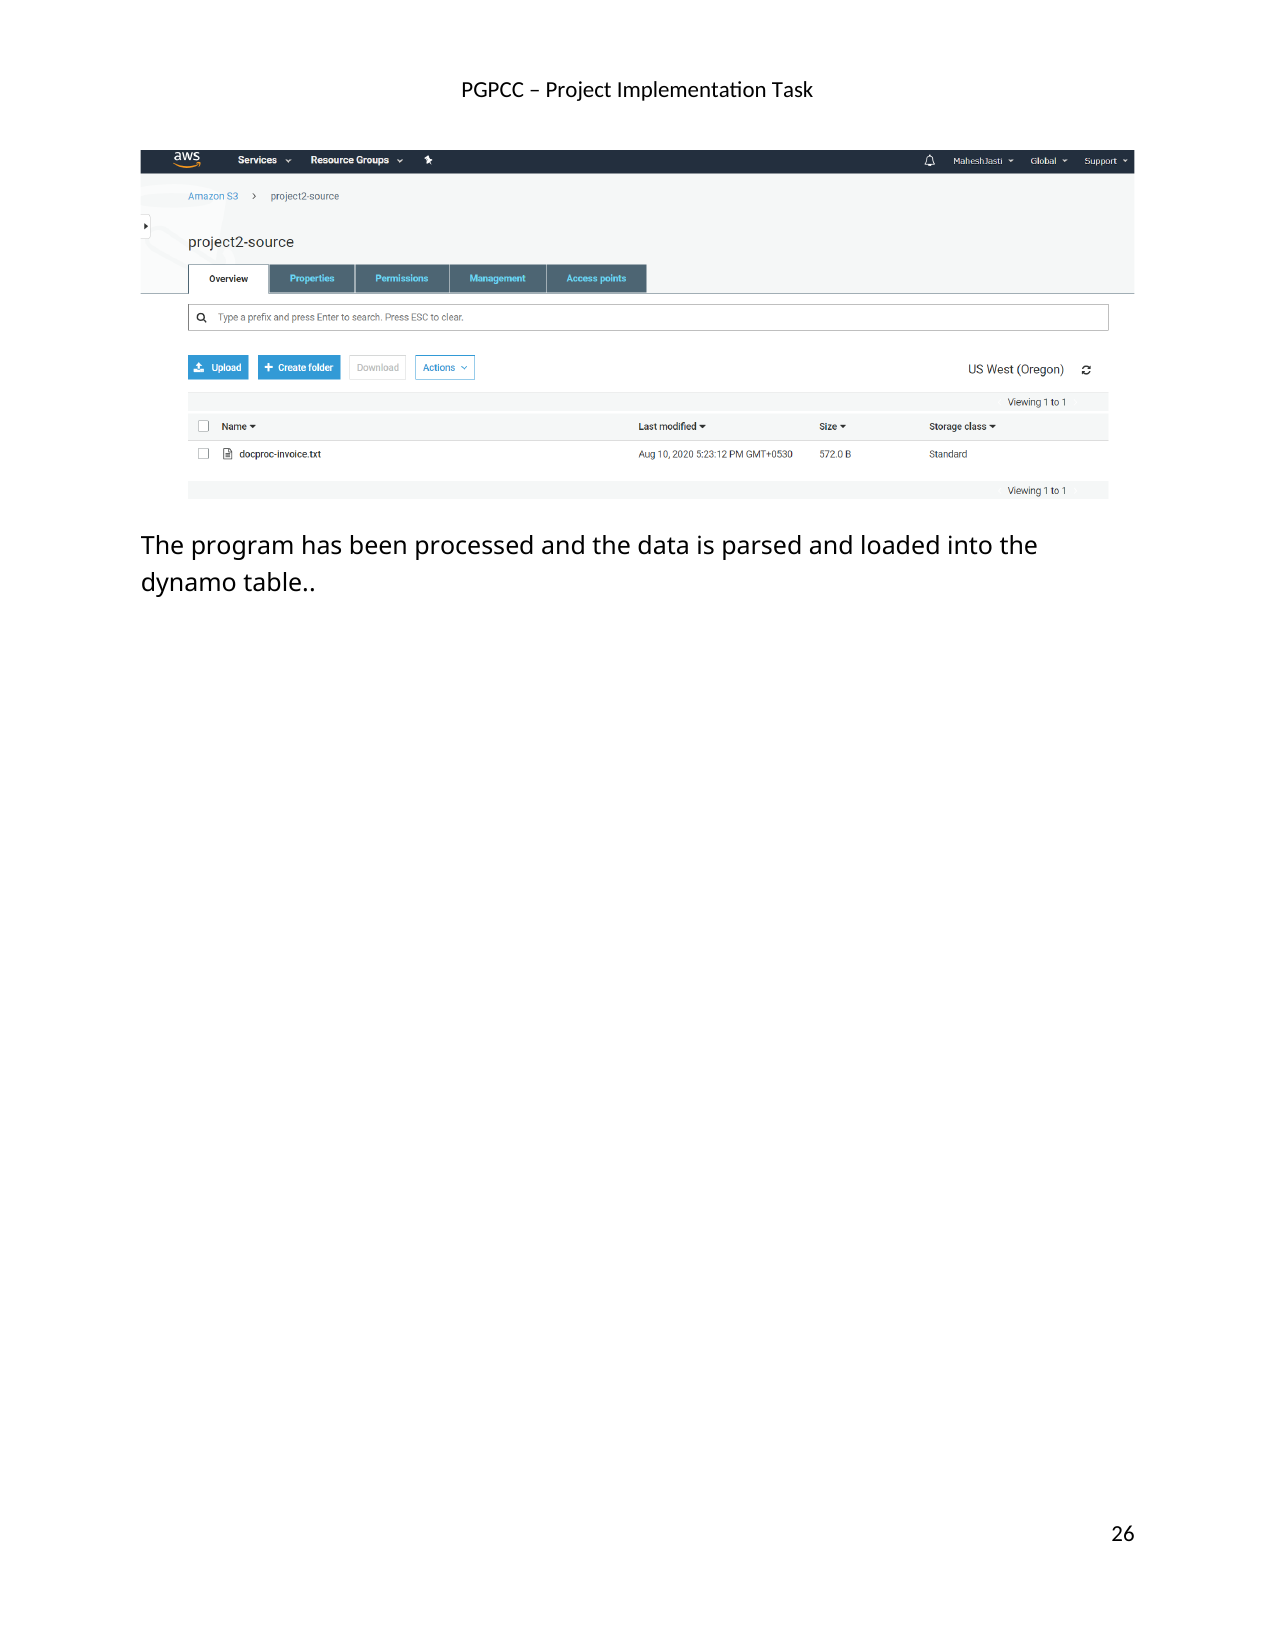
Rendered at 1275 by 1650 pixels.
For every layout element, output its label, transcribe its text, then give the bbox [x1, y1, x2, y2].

picture [140, 150, 1135, 509]
text The program has been processed and the data is parsed and loaded into the dynamo table.. [141, 528, 1134, 598]
